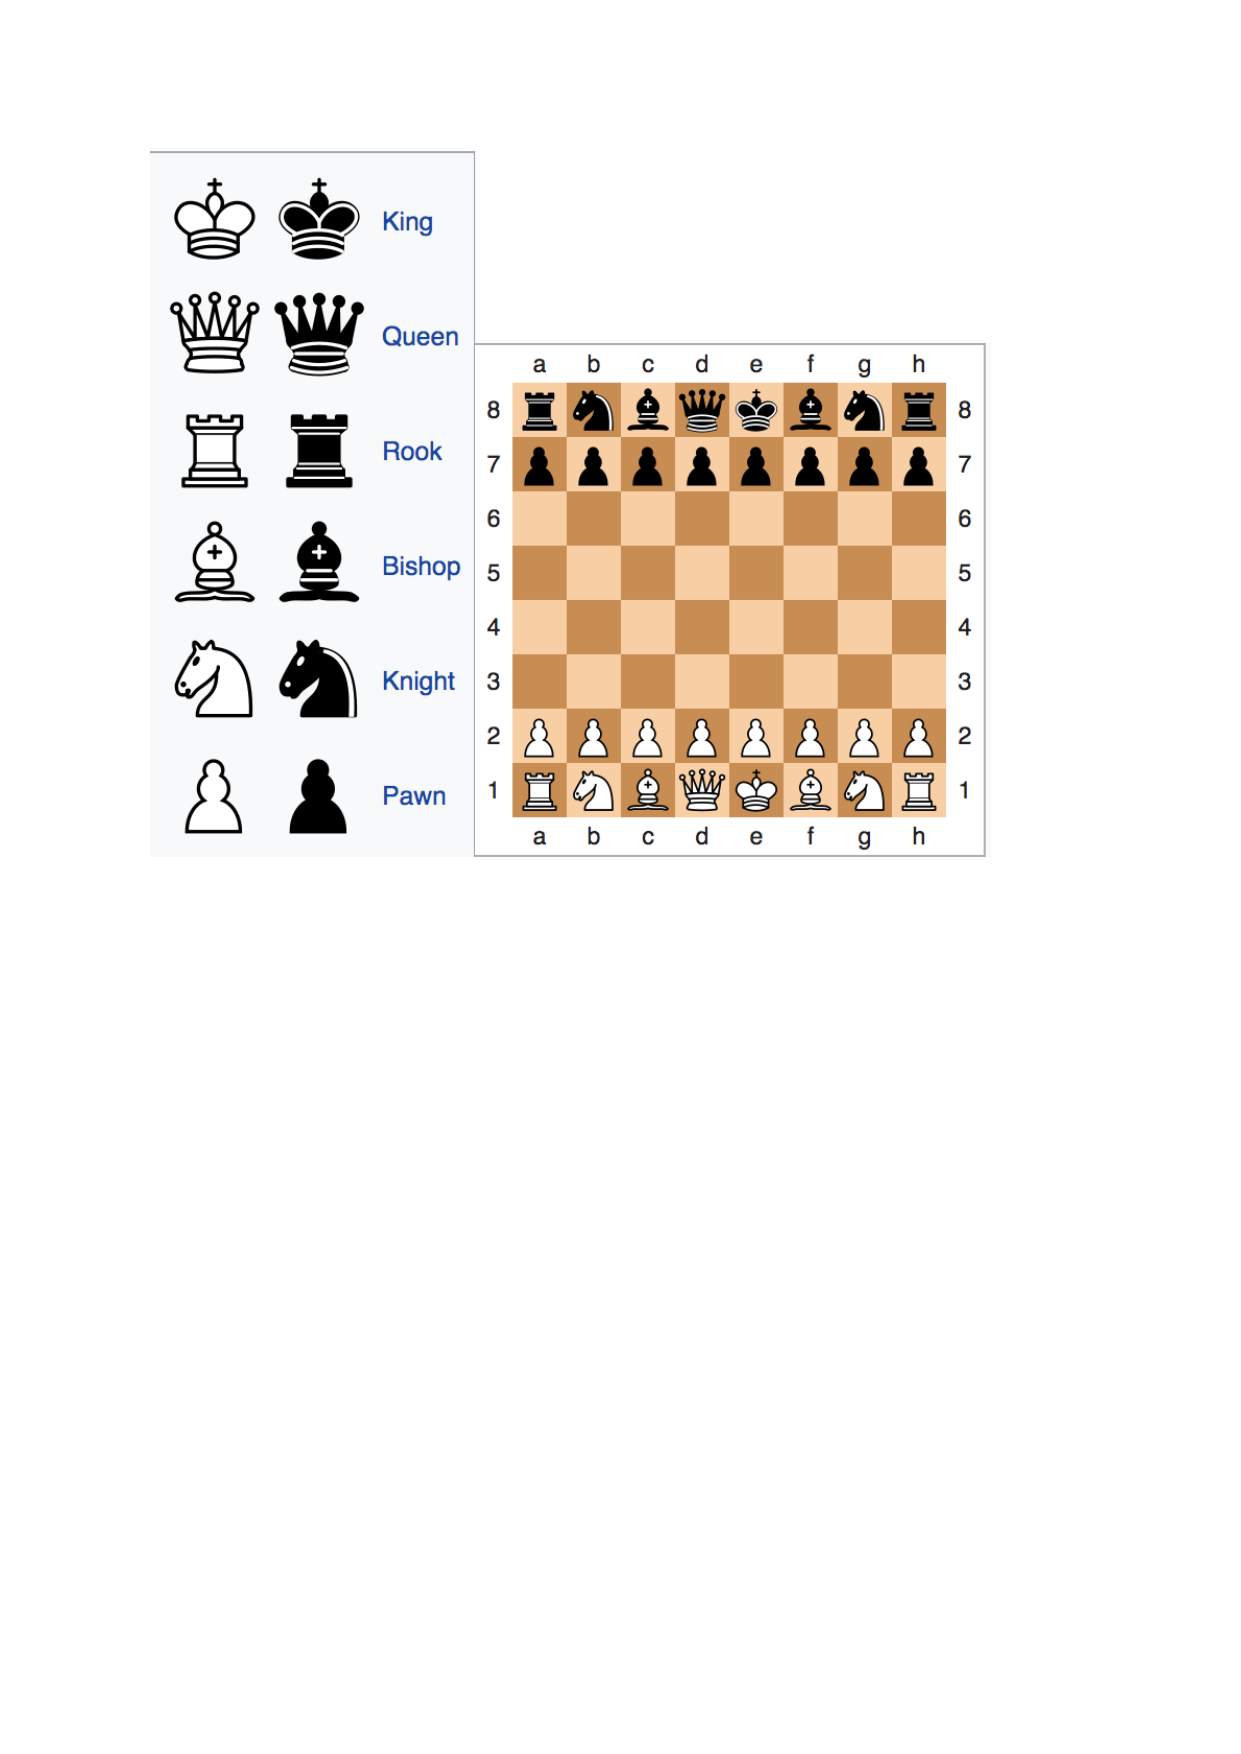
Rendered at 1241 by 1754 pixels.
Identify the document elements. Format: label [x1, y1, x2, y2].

picture [150, 150, 992, 857]
